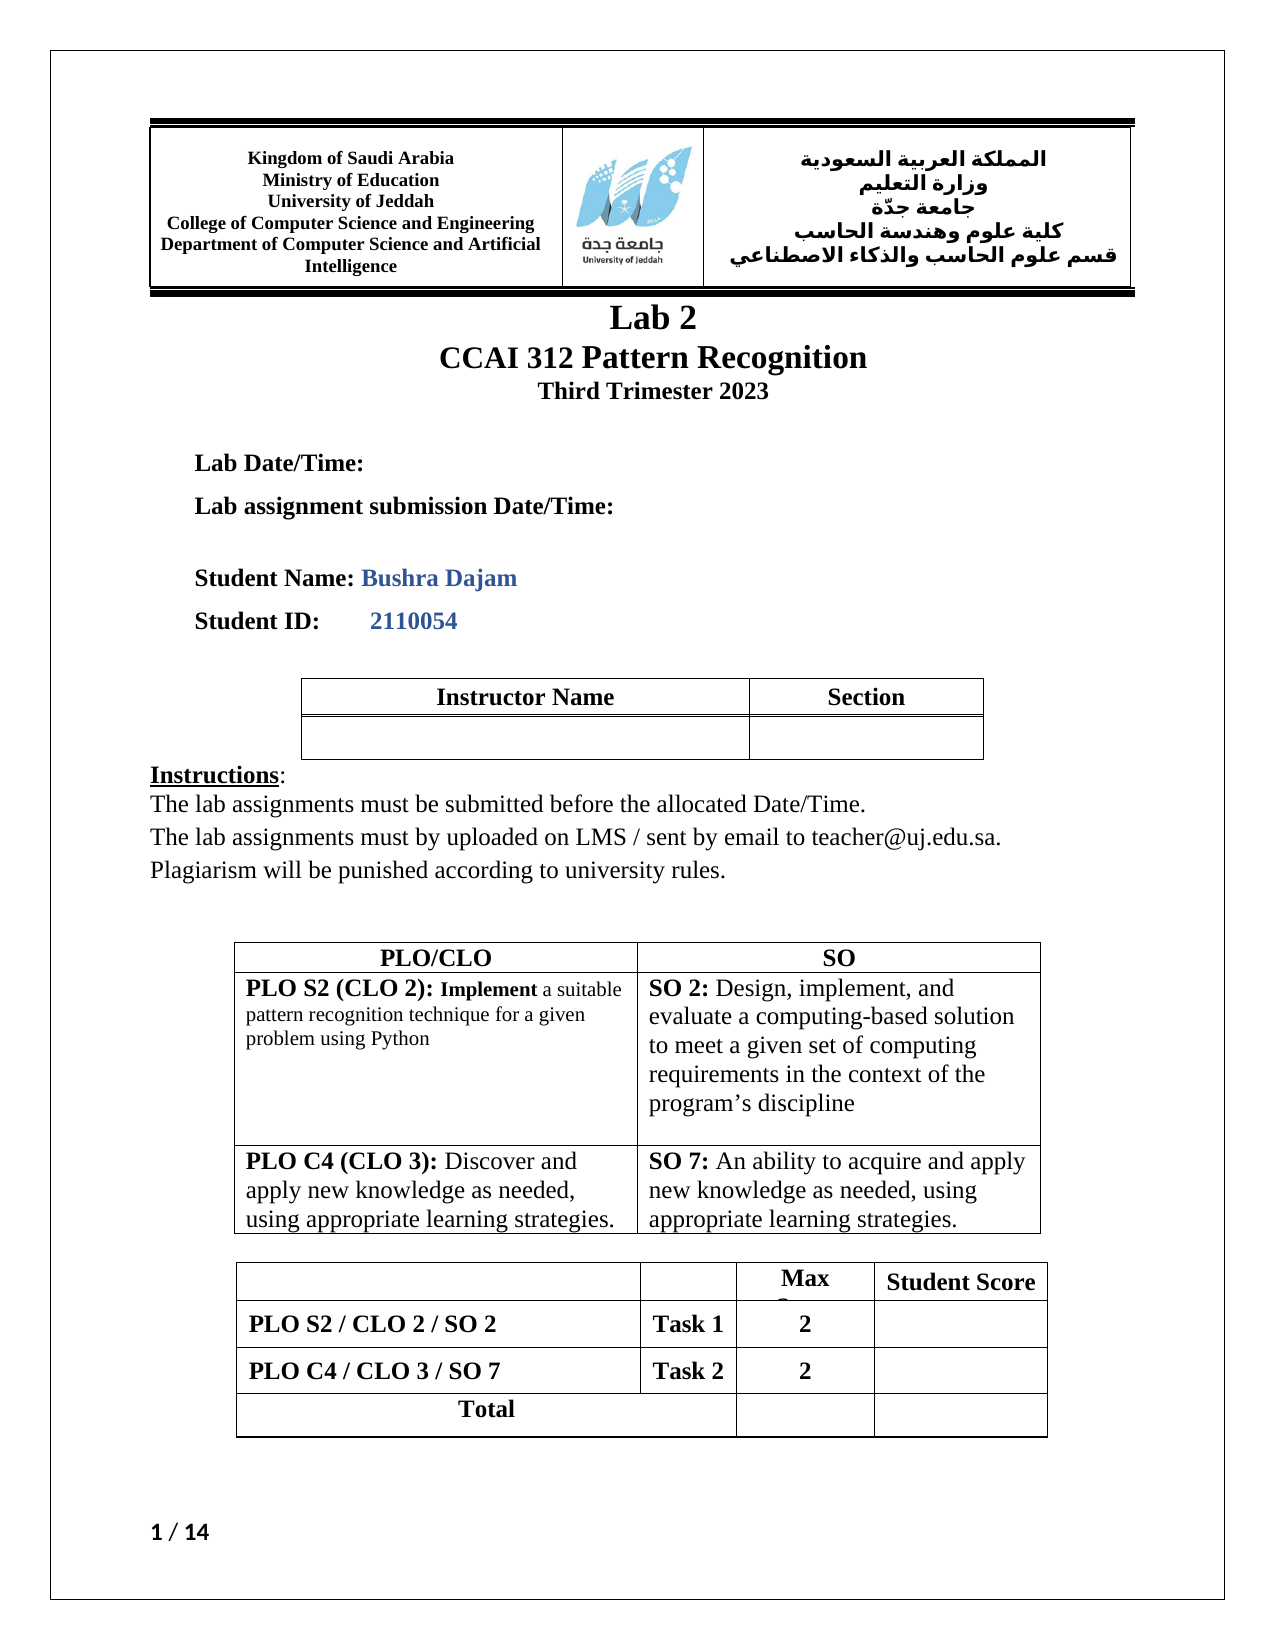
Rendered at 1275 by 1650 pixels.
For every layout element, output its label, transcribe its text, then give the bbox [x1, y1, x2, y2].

table_header SO [638, 943, 1040, 972]
table_cell [875, 1348, 1047, 1393]
table_header Instructor Name [302, 679, 749, 714]
table_cell 2 [737, 1301, 874, 1347]
table_cell SO 7: An ability to acquire and apply new knowledge as needed, using appropriate learning strategies. [638, 1146, 1040, 1232]
table_cell [302, 717, 749, 759]
table_cell Task 1 [641, 1301, 736, 1347]
table_header Lab 2 [172, 297, 1134, 337]
text Instructions: [150, 678, 1134, 789]
table_cell PLO S2 / CLO 2 / SO 2 [237, 1301, 640, 1347]
table_cell [750, 717, 983, 759]
table_header [563, 128, 703, 286]
table_cell CCAI 312 Pattern Recognition [172, 338, 1134, 376]
table_header [641, 1263, 736, 1300]
table_cell [737, 1394, 874, 1436]
table_cell [875, 1301, 1047, 1347]
table_header Section [750, 679, 983, 714]
table_cell [875, 1394, 1047, 1436]
picture [573, 146, 694, 268]
table_header Max Score [737, 1263, 874, 1300]
table_cell PLO S2 (CLO 2): Implement a suitable pattern recognition technique for a given problem using Python [235, 973, 637, 1145]
table_cell Task 2 [641, 1348, 736, 1393]
table_cell SO 2: Design, implement, and evaluate a computing-based solution to meet a given set of computing requirements in the context of the program’s discipline [638, 973, 1040, 1145]
table_header [237, 1263, 640, 1300]
table_cell 2 [737, 1348, 874, 1393]
text The lab assignments must be submitted before the allocated Date/Time. [150, 789, 1134, 818]
table_header Student Score [875, 1263, 1047, 1300]
text The lab assignments must by uploaded on LMS / sent by email to teacher@uj.edu.sa. [150, 822, 1134, 851]
table_header PLO/CLO [235, 943, 637, 972]
text Plagiarism will be punished according to university rules. [150, 855, 1134, 884]
table_header [704, 128, 1130, 286]
table_cell PLO C4 / CLO 3 / SO 7 [237, 1348, 640, 1393]
table_cell PLO C4 (CLO 3): Discover and apply new knowledge as needed, using appropriate learning strategies. [235, 1146, 637, 1232]
table_cell Total [237, 1394, 736, 1436]
table_cell Third Trimester 2023 [172, 376, 1134, 649]
table_header [151, 128, 562, 286]
